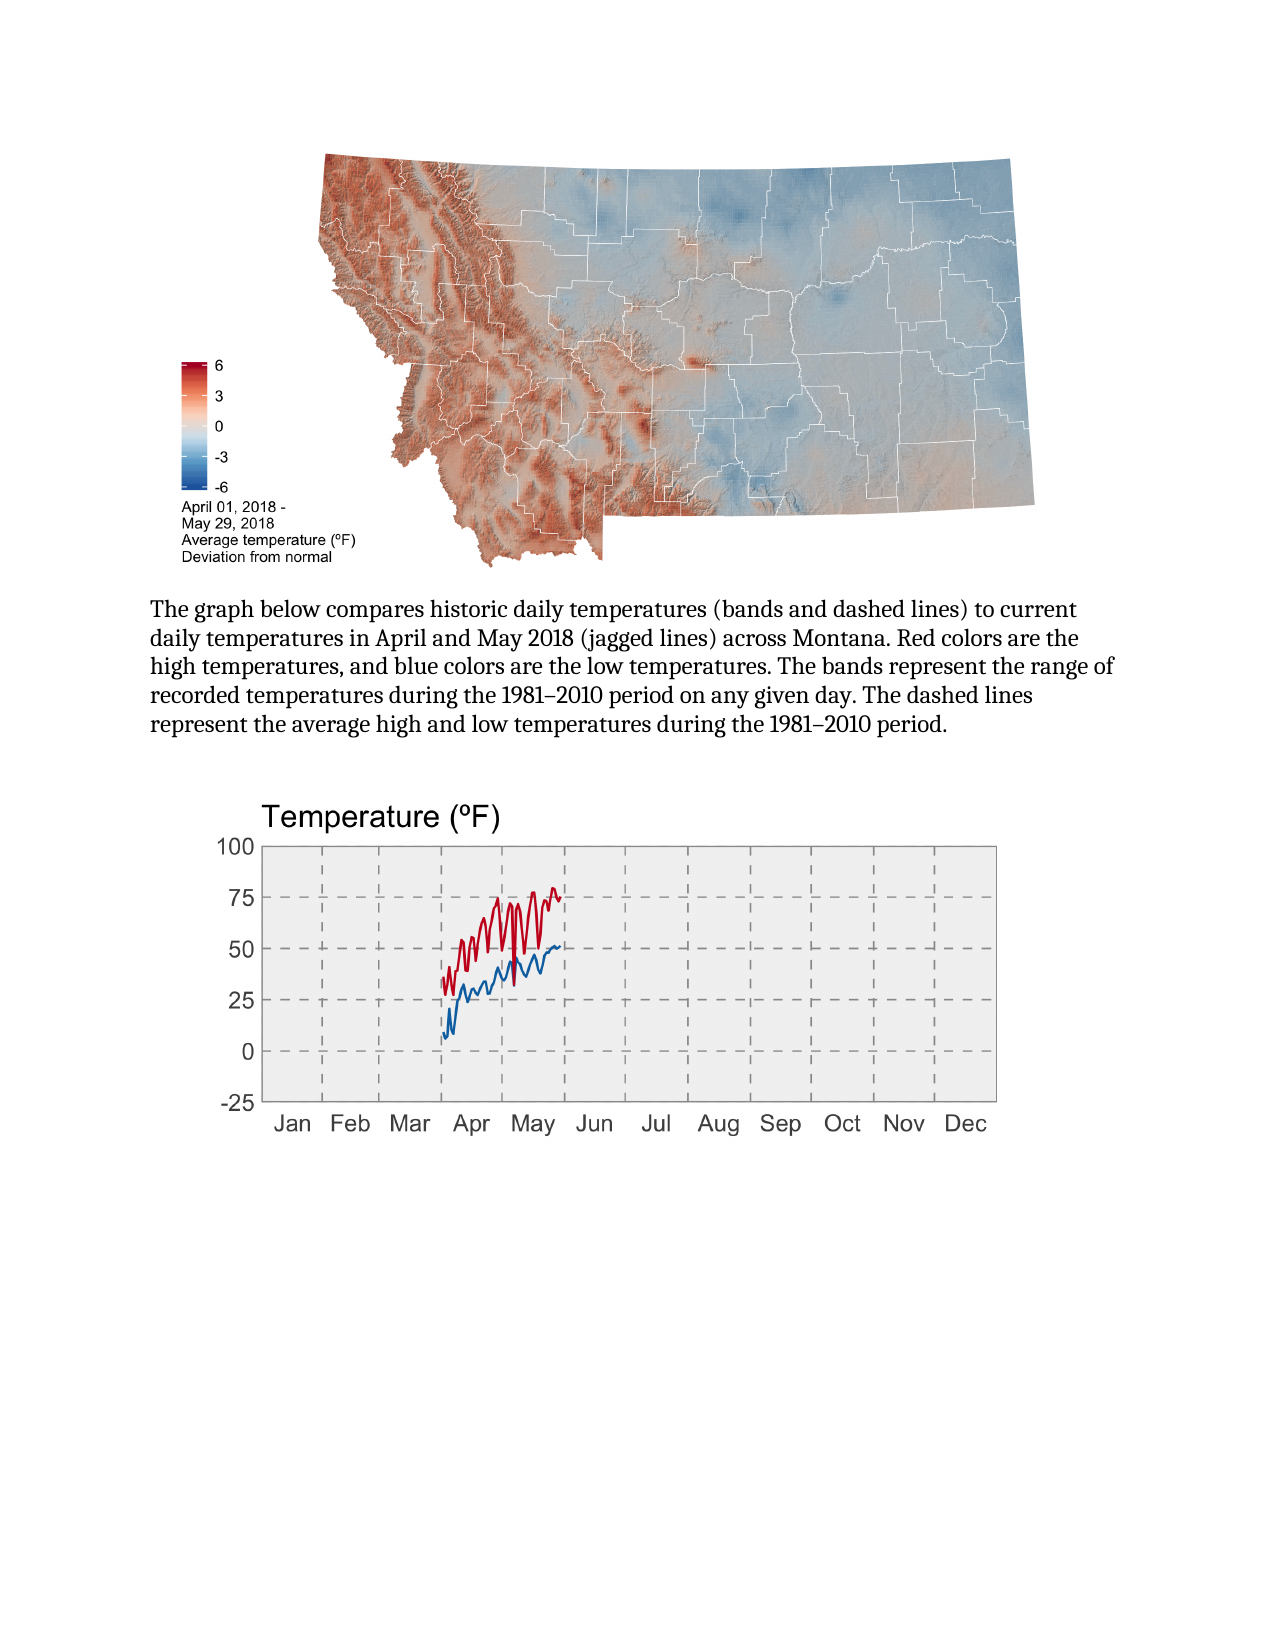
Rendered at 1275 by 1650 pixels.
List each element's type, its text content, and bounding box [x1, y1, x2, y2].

picture [168, 757, 1044, 1184]
picture [168, 150, 1044, 576]
text The graph below compares historic daily temperatures (bands and dashed lines) to current daily temperatures in April and May 2018 (jagged lines) across Montana. Red colors are the high temperatures, and blue colors are the low temperatures. The bands represent the range of recorded temperatures during the 1981–2010 period on any given day. The dashed lines represent the average high and low temperatures during the 1981–2010 period. [150, 595, 1125, 738]
